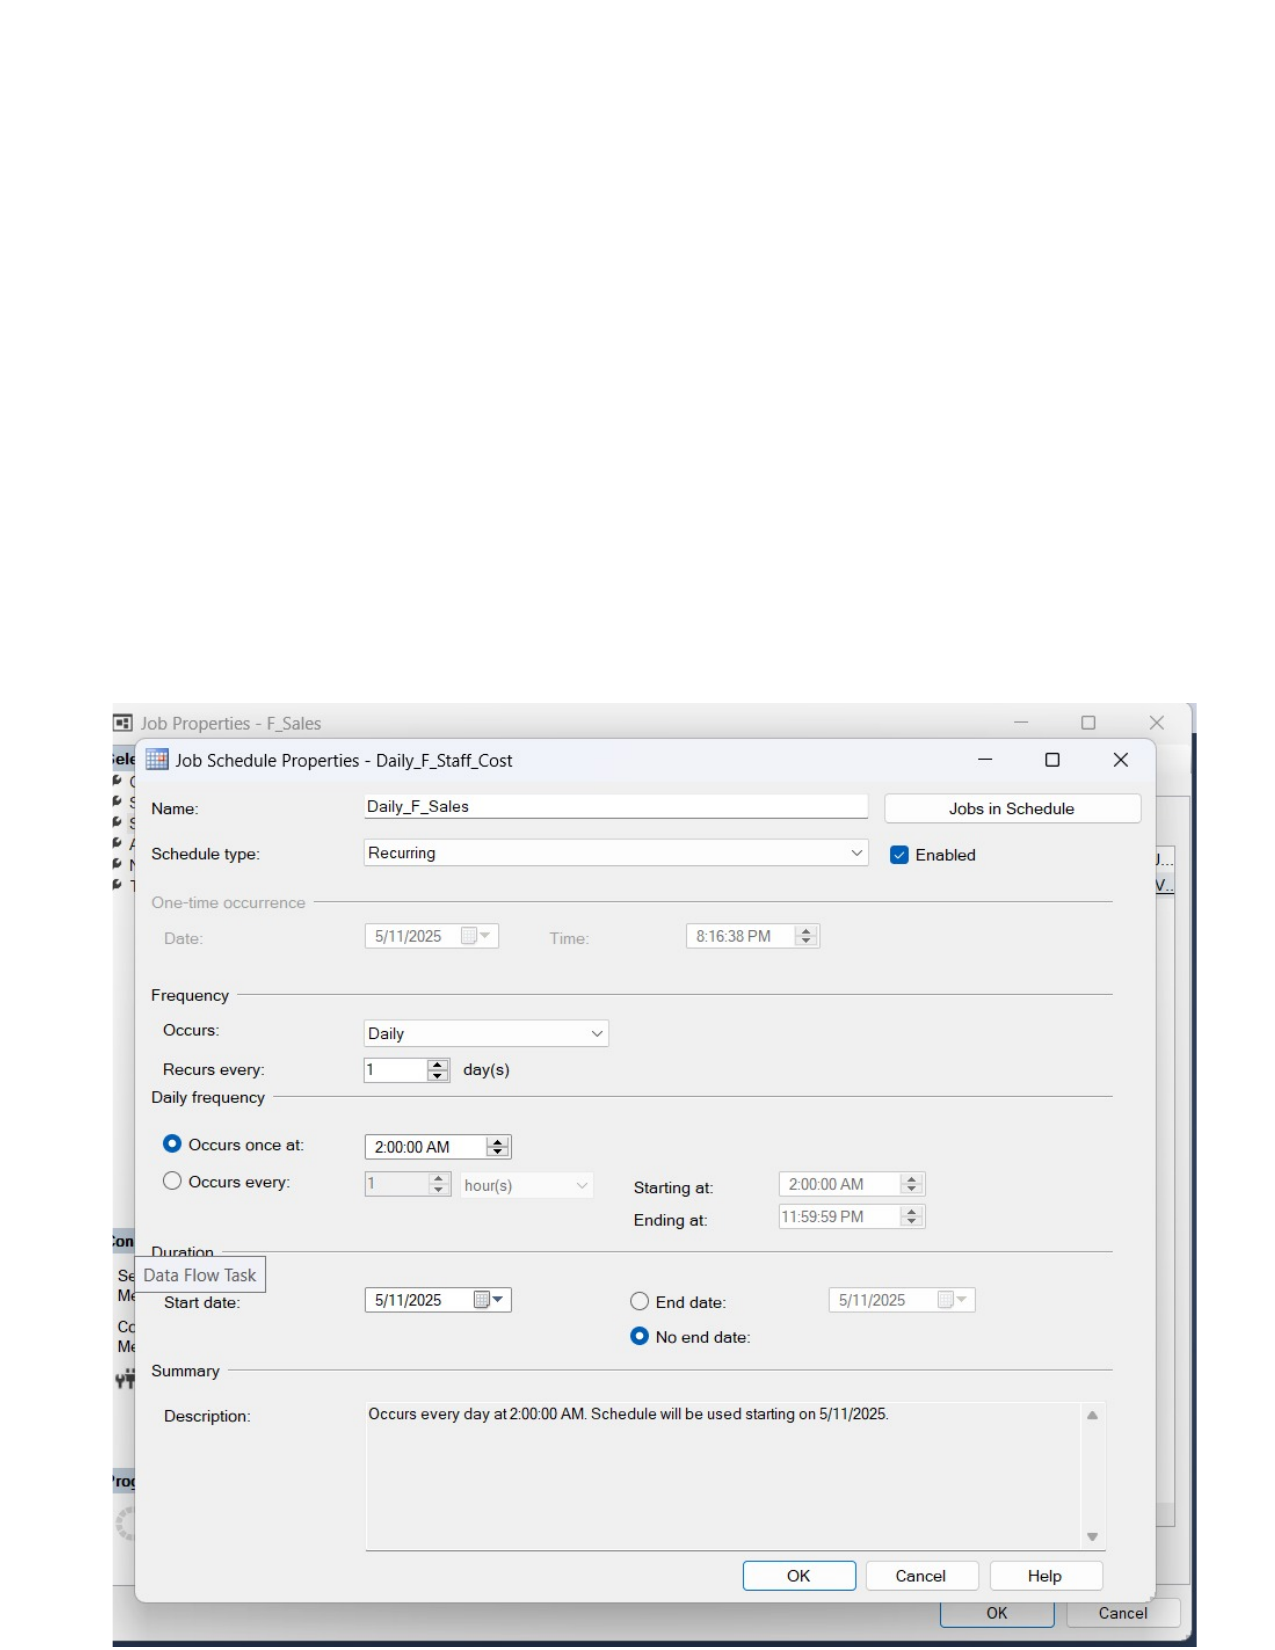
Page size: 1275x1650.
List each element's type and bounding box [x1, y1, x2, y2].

picture [112, 703, 1196, 1647]
